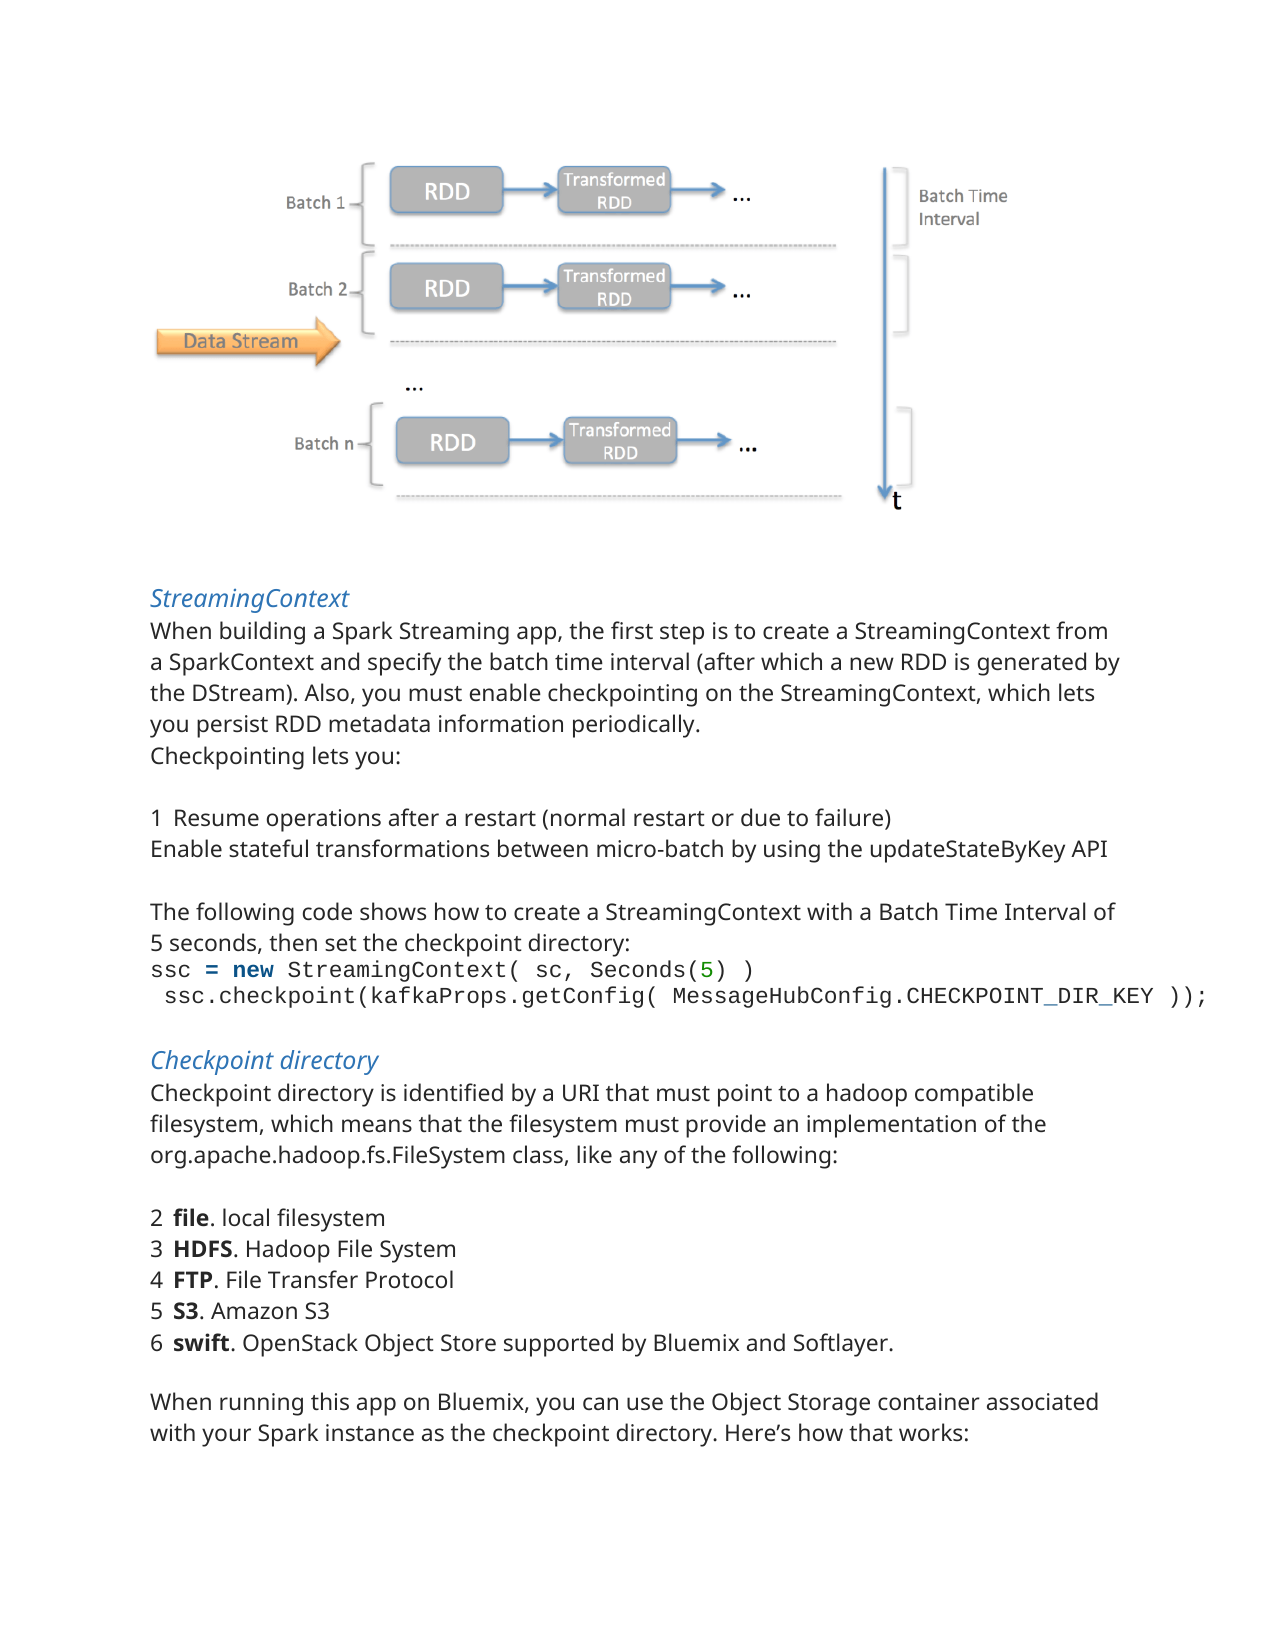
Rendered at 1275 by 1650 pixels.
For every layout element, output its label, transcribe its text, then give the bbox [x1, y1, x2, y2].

subtitle StreamingContext [150, 581, 1125, 615]
list swift. OpenStack Object Store supported by Bluemix and Softlayer. [150, 1327, 1125, 1358]
text Enable stateful transformations between micro-batch by using the updateStateByKey API [150, 833, 1125, 865]
subtitle Checkpoint directory [150, 1042, 1125, 1077]
text Checkpointing lets you: [150, 740, 1125, 771]
list HDFS. Hadoop File System [150, 1233, 1125, 1264]
text When running this app on Bluemix, you can use the Object Storage container associated with your Spark instance as the checkpoint directory. Here’s how that works: [150, 1386, 1125, 1448]
picture [150, 150, 1021, 521]
text Checkpoint directory is identified by a URI that must point to a hadoop compatible filesystem, which means that the filesystem must provide an implementation of the org.apache.hadoop.fs.FileSystem class, like any of the following: [150, 1077, 1125, 1170]
list file. local filesystem [150, 1202, 1125, 1233]
text The following code shows how to create a StreamingContext with a Batch Time Interval of 5 seconds, then set the checkpoint directory: [150, 896, 1125, 958]
table_header ssc = new StreamingContext( sc, Seconds(5) ) ssc.checkpoint(kafkaProps.getConfig( MessageHubConfig.CHECKPOINT_DIR_KEY )); [139, 959, 1275, 1010]
list Resume operations after a restart (normal restart or due to failure) [150, 802, 1125, 833]
text When building a Spark Streaming app, the first step is to create a StreamingContext from a SparkContext and specify the batch time interval (after which a new RDD is generated by the DStream). Also, you must enable checkpointing on the StreamingContext, which lets you persist RDD metadata information periodically. [150, 615, 1125, 740]
list S3. Amazon S3 [150, 1295, 1125, 1327]
list FTP. File Transfer Protocol [150, 1264, 1125, 1295]
